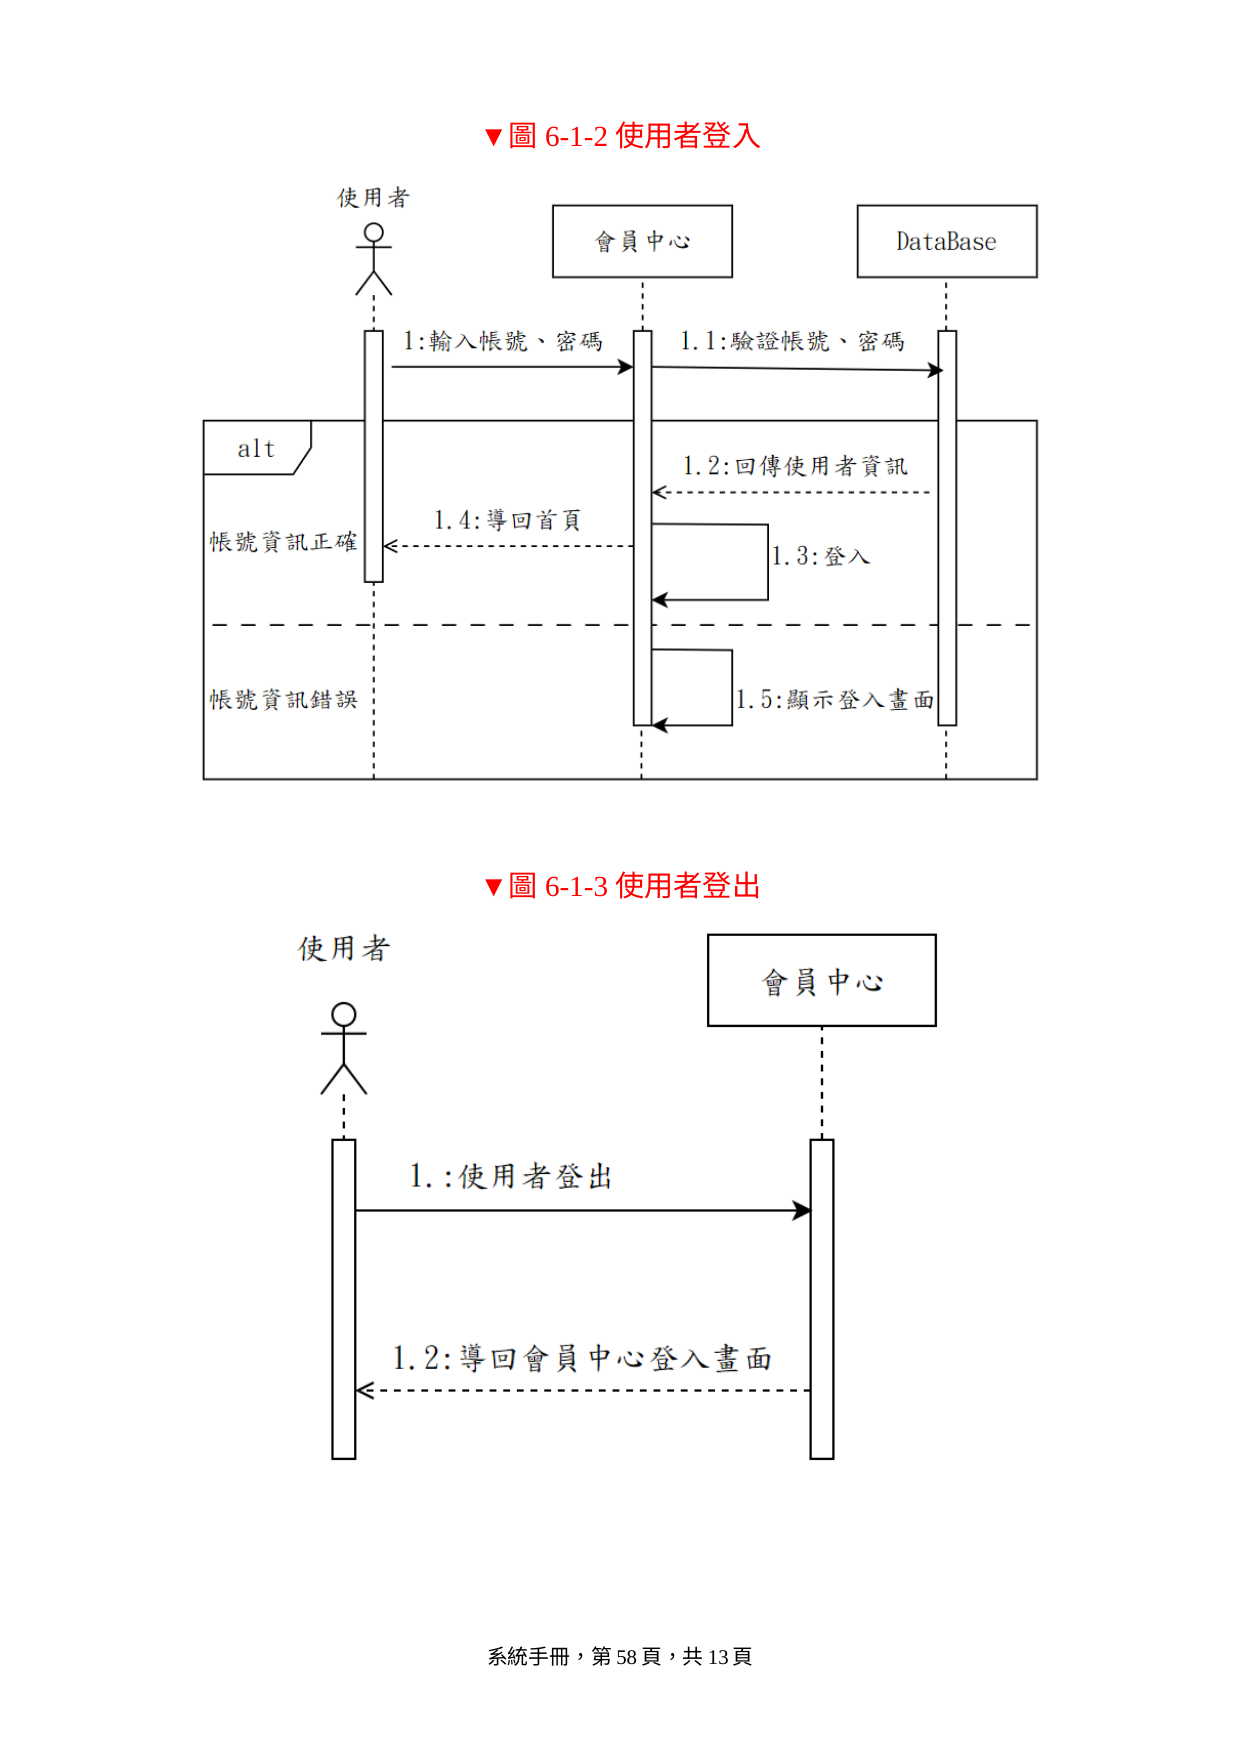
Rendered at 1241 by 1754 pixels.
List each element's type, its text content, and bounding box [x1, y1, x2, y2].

text ▼圖 6-1-2 使用者登入 [89, 96, 1152, 171]
picture [174, 170, 1066, 794]
text ▼圖 6-1-3 使用者登出 [89, 846, 1152, 921]
picture [287, 920, 953, 1492]
